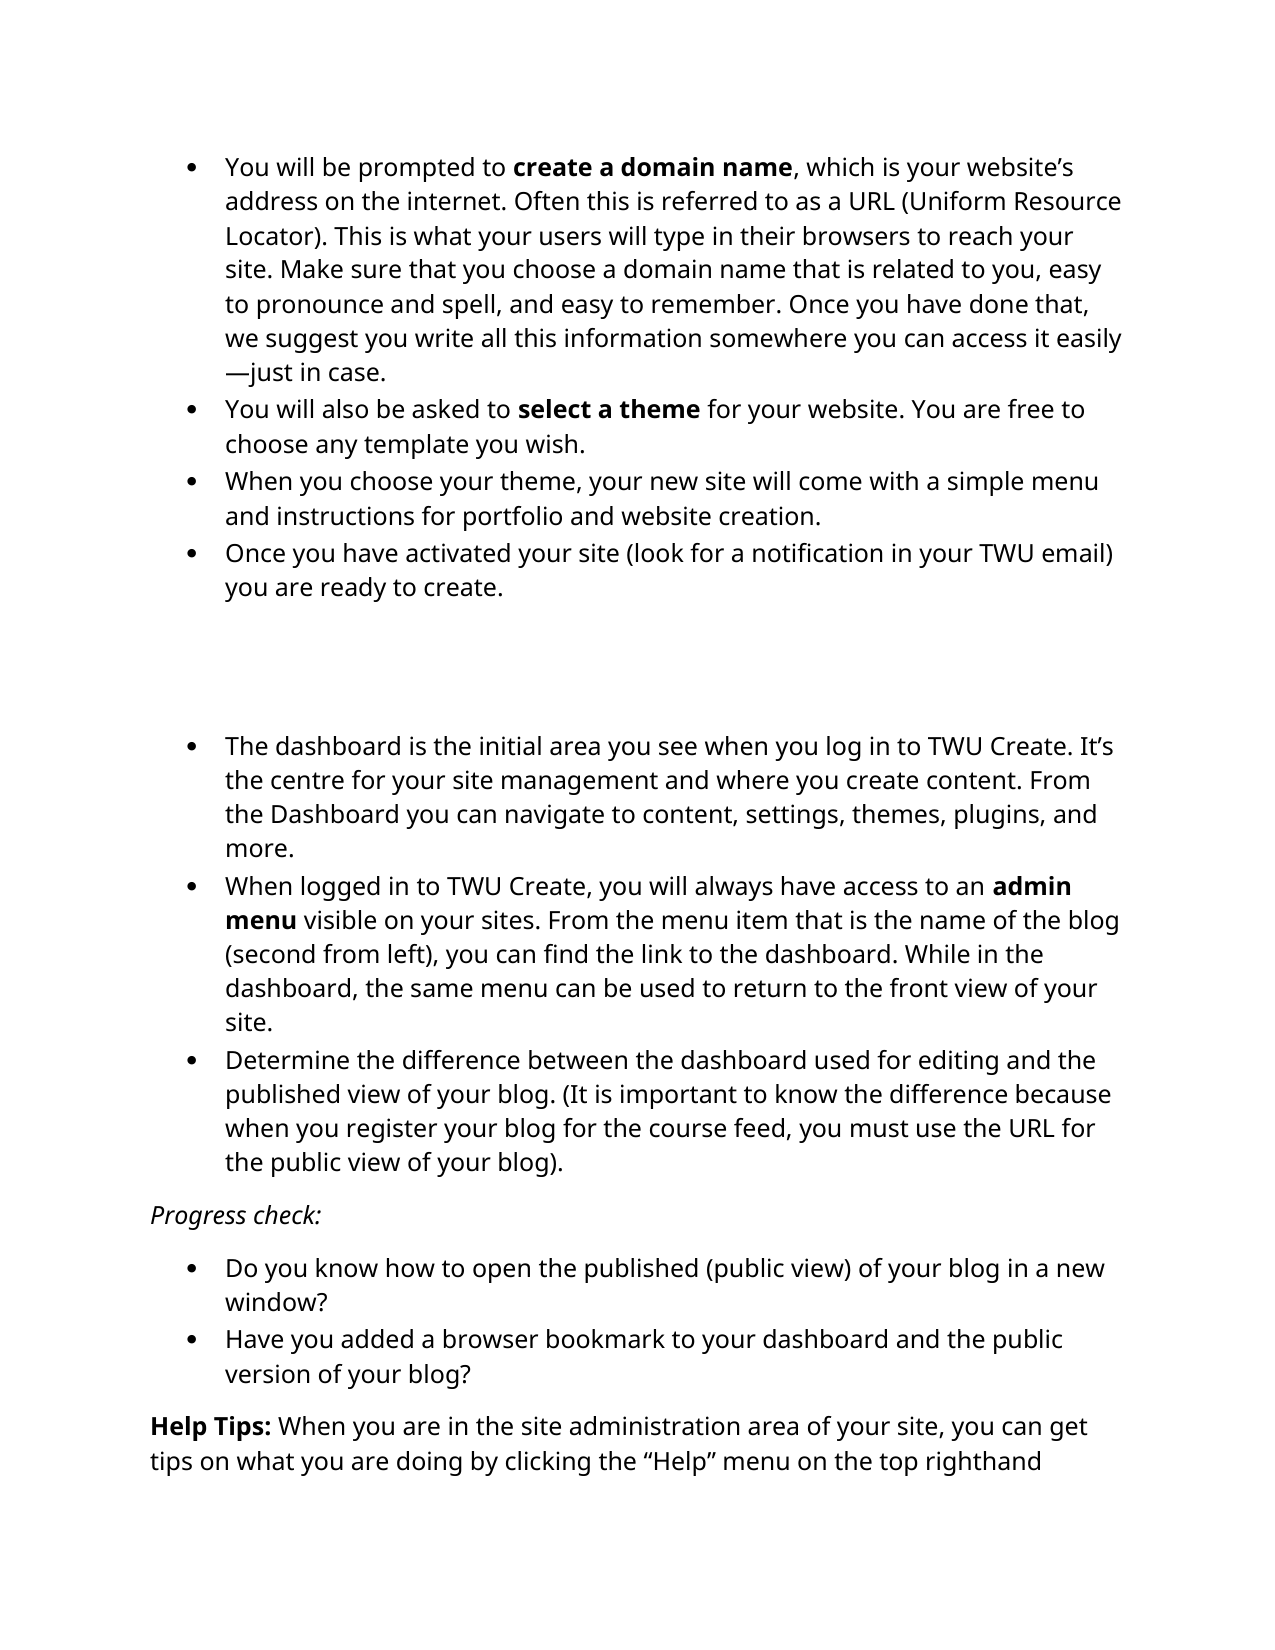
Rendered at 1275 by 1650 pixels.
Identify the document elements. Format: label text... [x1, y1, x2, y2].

list When logged in to TWU Create, you will always have access to an admin menu visible on your sites. From the menu item that is the name of the blog (second from left), you can find the link to the dashboard. While in the dashboard, the same menu can be used to return to the front view of your site. [187, 868, 1125, 1039]
list Determine the difference between the dashboard used for editing and the published view of your blog. (It is important to know the difference because when you register your blog for the course feed, you must use the URL for the public view of your blog). [187, 1042, 1125, 1179]
list Do you know how to open the published (public view) of your blog in a new window? [187, 1250, 1125, 1318]
text Progress check: [150, 1197, 1125, 1232]
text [150, 1409, 1125, 1477]
list When you choose your theme, your new site will come with a simple menu and instructions for portfolio and website creation. [187, 464, 1125, 532]
list Have you added a browser bookmark to your dashboard and the public version of your blog? [187, 1322, 1125, 1390]
list Once you have activated your site (look for a notification in your TWU email) you are ready to create. [187, 536, 1125, 604]
list You will also be asked to select a theme for your website. You are free to choose any template you wish. [187, 392, 1125, 460]
list The dashboard is the initial area you see when you log in to TWU Create. It’s the centre for your site management and where you create content. From the Dashboard you can navigate to content, settings, themes, plugins, and more. [187, 728, 1125, 865]
list You will be prompted to create a domain name, which is your website’s address on the internet. Often this is referred to as a URL (Uniform Resource Locator). This is what your users will type in their browsers to reach your site. Make sure that you choose a domain name that is related to you, easy to pronounce and spell, and easy to remember. Once you have done that, we suggest you write all this information somewhere you can access it easily—just in case. [187, 150, 1125, 388]
